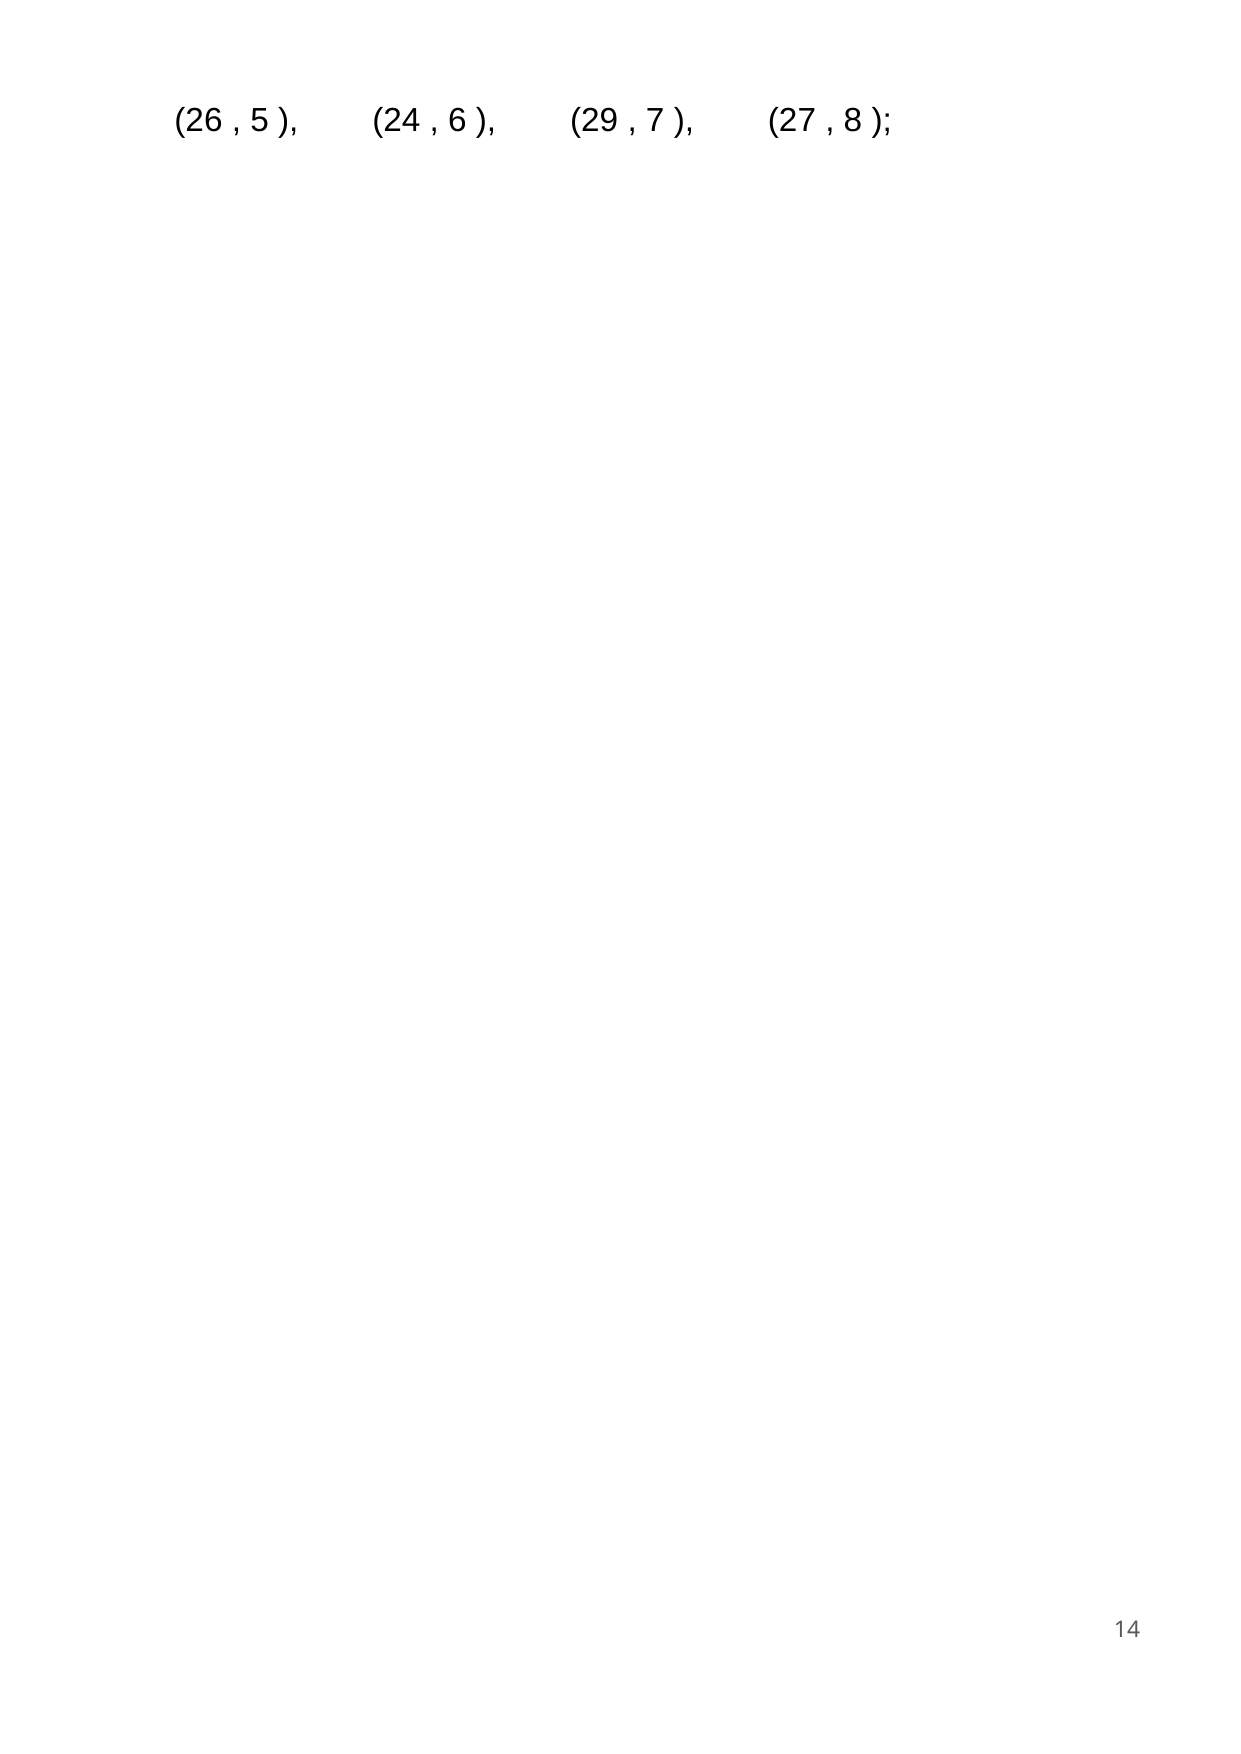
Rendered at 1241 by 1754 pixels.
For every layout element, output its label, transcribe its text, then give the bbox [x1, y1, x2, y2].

text (26 , 5 ), (24 , 6 ), (29 , 7 ), (27 , 8 ); [100, 100, 1140, 139]
